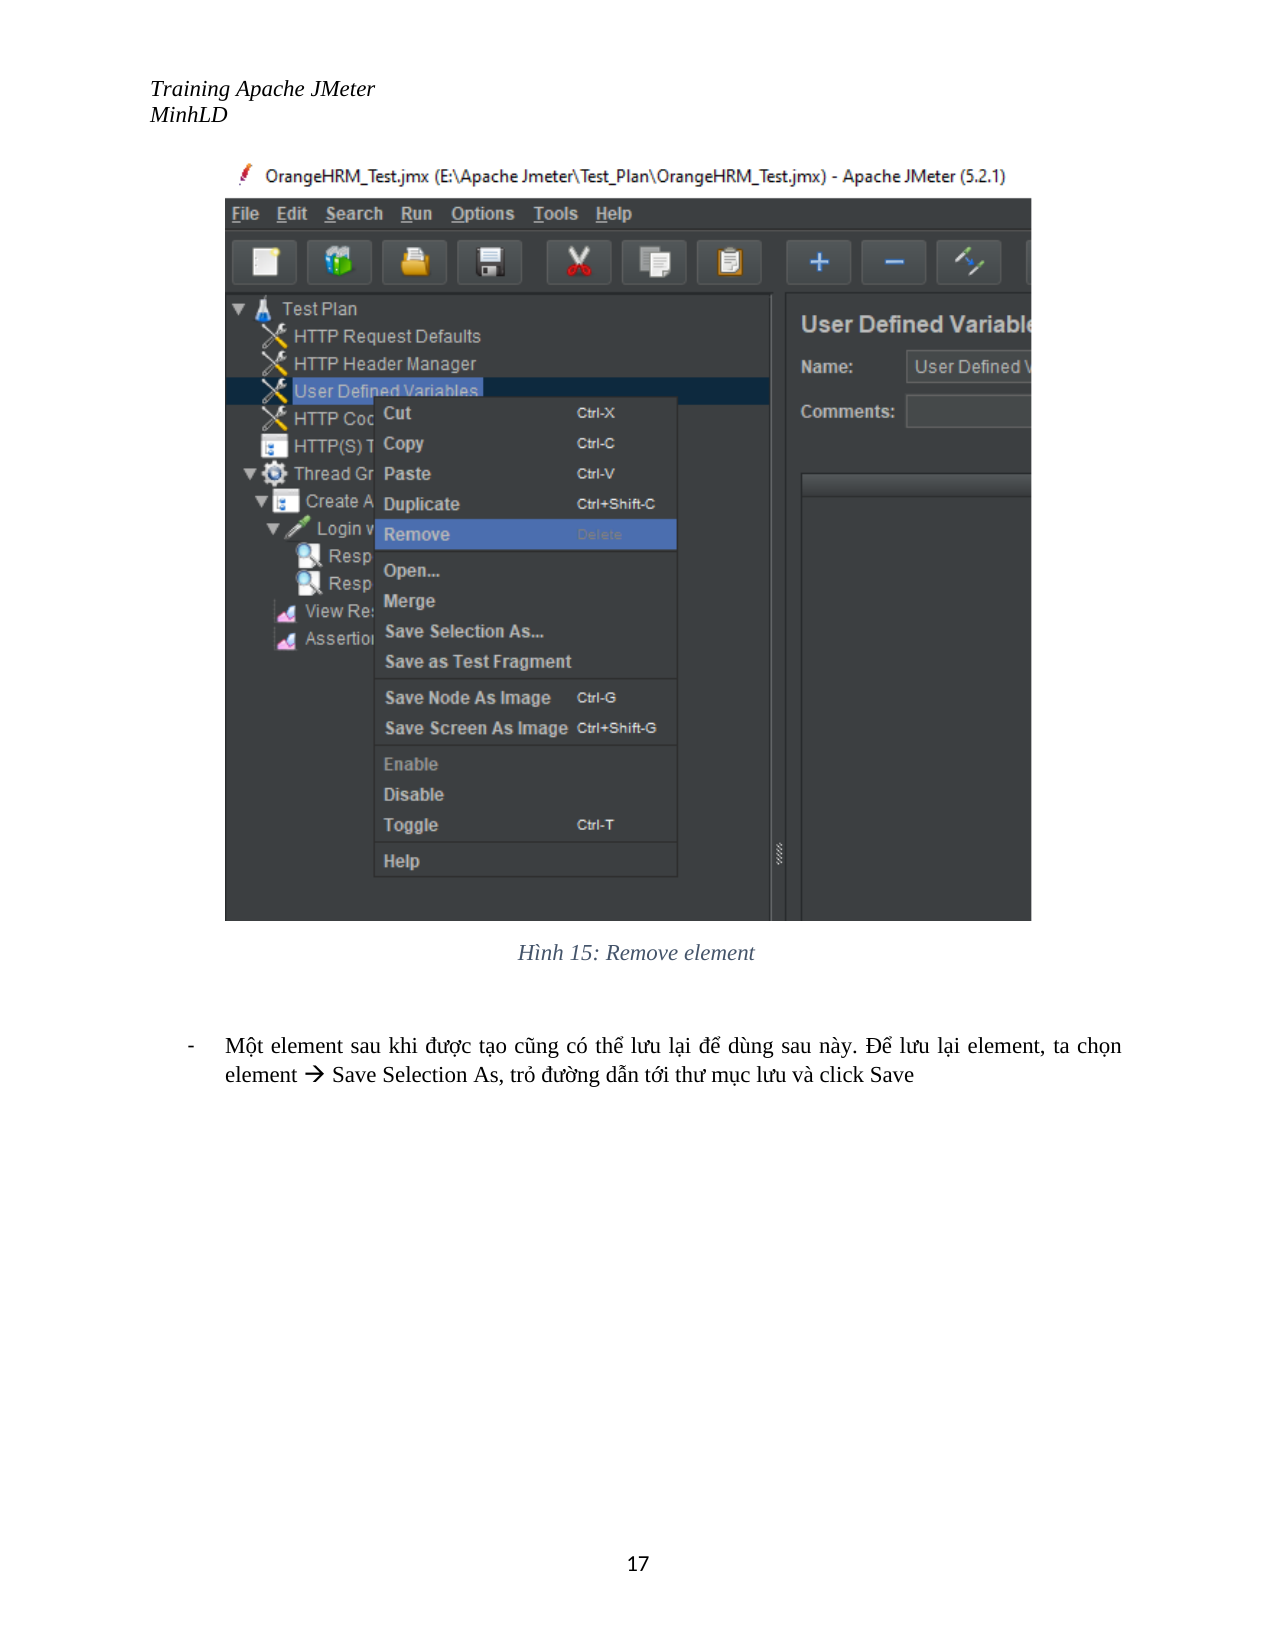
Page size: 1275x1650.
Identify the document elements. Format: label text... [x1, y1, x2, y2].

text Hình 15: Remove element [150, 939, 1125, 965]
picture [225, 155, 1032, 921]
list Một element sau khi được tạo cũng có thể lưu lại để dùng sau này. Để lưu lại element, ta chọn element Save Selection As, trỏ đường dẫn tới thư mục lưu và click Save [187, 1031, 1125, 1088]
